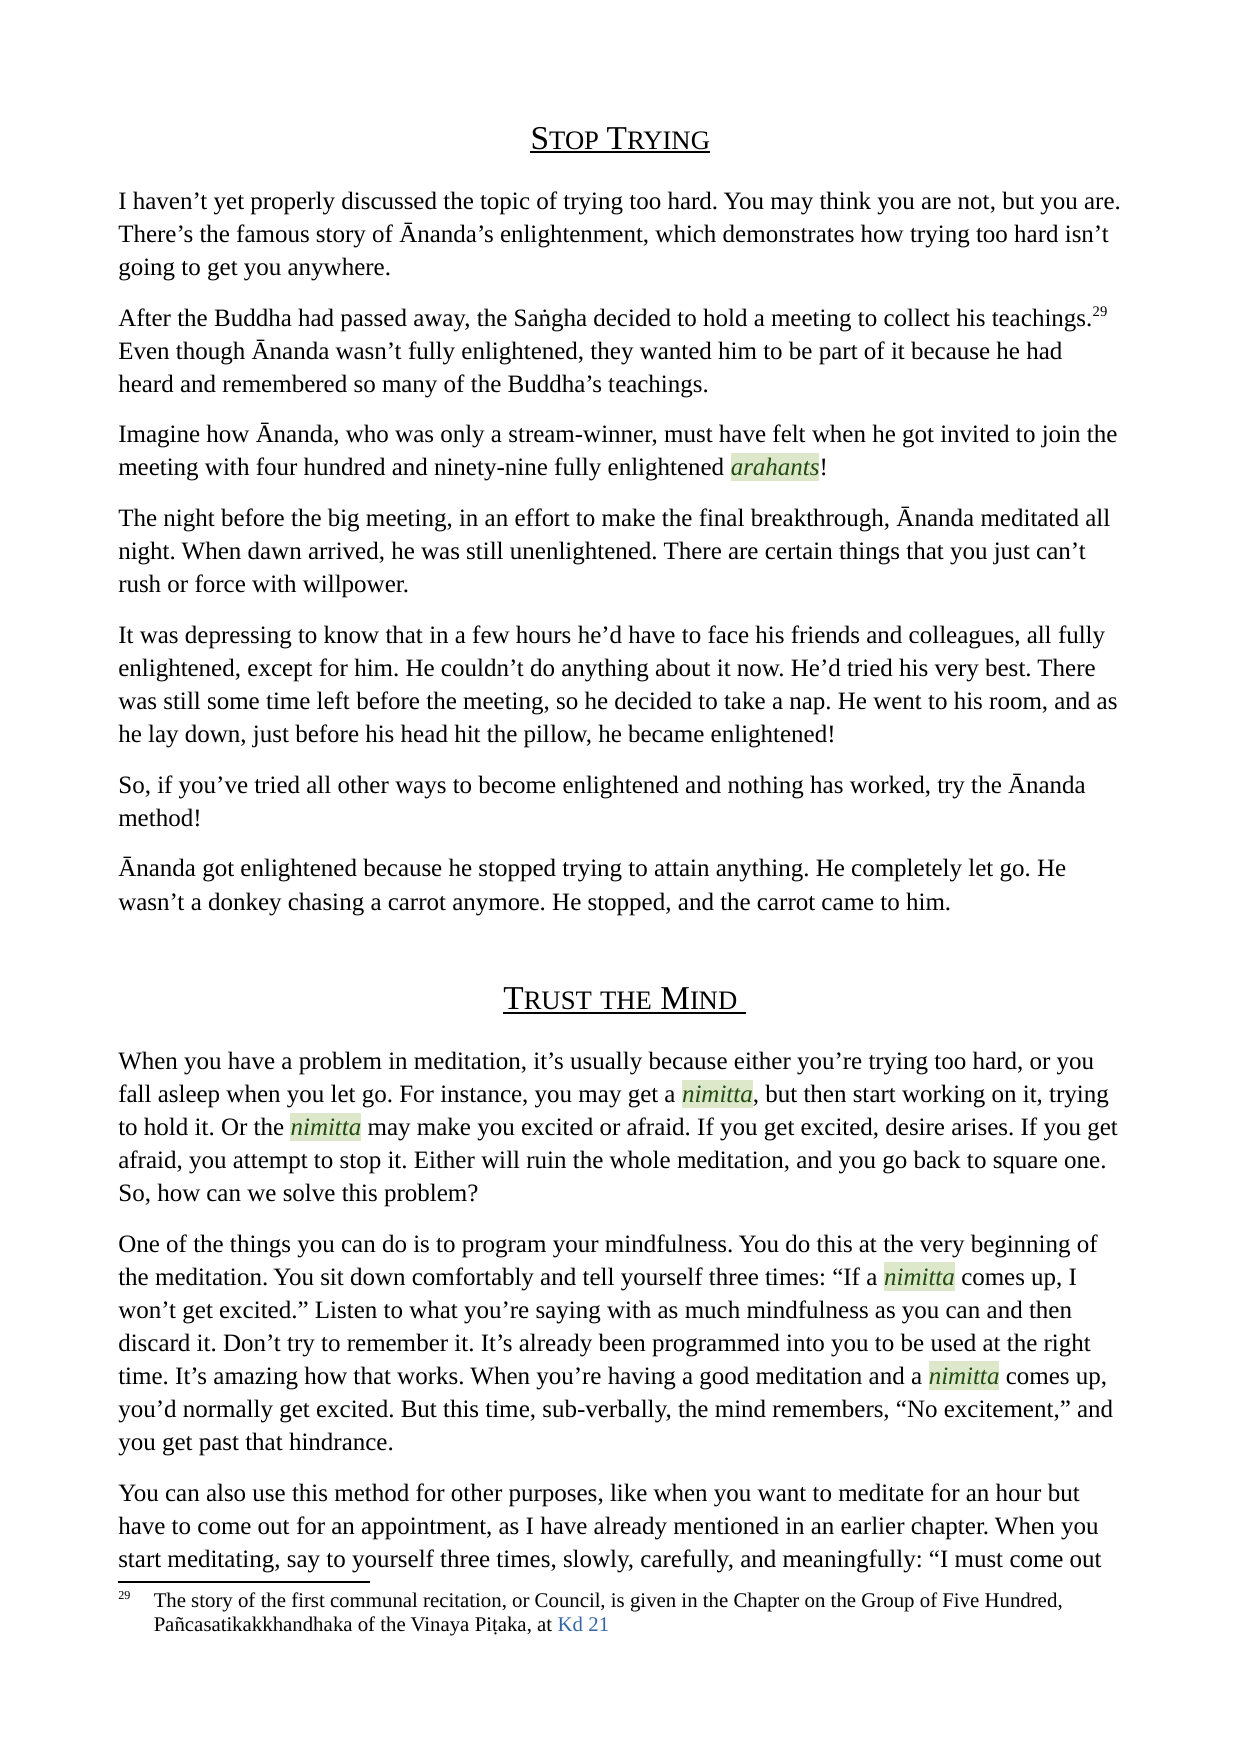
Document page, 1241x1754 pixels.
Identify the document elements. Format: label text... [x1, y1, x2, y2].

text When you have a problem in meditation, it’s usually because either you’re trying too hard, or you fall asleep when you let go. For instance, you may get a nimitta, but then start working on it, trying to hold it. Or the nimitta may make you excited or afraid. If you get excited, desire arises. If you get afraid, you attempt to stop it. Either will ruin the whole meditation, and you go back to square one. So, how can we solve this problem? [118, 1046, 1122, 1207]
text So, if you’ve tried all other ways to become enlightened and nothing has worked, try the Ānanda method! [118, 770, 1122, 832]
text It was depressing to know that in a few hours he’d have to face his friends and colleagues, all fully enlightened, except for him. He couldn’t do anything about it now. He’d tried his very best. There was still some time left before the meeting, so he decided to take a nap. He went to his room, and as he lay down, just before his head hit the pillow, he became enlightened! [118, 620, 1122, 748]
text After the Buddha had passed away, the Saṅgha decided to hold a meeting to collect his teachings. Even though Ānanda wasn’t fully enlightened, they wanted him to be part of it because he had heard and remembered so many of the Buddha’s teachings. [118, 303, 1122, 397]
text Stop Trying [118, 118, 1122, 156]
text I haven’t yet properly discussed the topic of trying too hard. You may think you are not, but you are. There’s the famous story of Ānanda’s enlightenment, which demonstrates how trying too hard isn’t going to get you anywhere. [118, 186, 1122, 281]
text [118, 1478, 1122, 1573]
text One of the things you can do is to program your mindfulness. You do this at the very beginning of the meditation. You sit down comfortably and tell yourself three times: “If a nimitta comes up, I won’t get excited.” Listen to what you’re saying with as much mindfulness as you can and then discard it. Don’t try to remember it. It’s already been programmed into you to be used at the right time. It’s amazing how that works. When you’re having a good meditation and a nimitta comes up, you’d normally get excited. But this time, sub-verbally, the mind remembers, “No excitement,” and you get past that hindrance. [118, 1229, 1122, 1456]
text The night before the big meeting, in an effort to make the final breakthrough, Ānanda meditated all night. When dawn arrived, he was still unenlightened. There are certain things that you just can’t rush or force with willpower. [118, 503, 1122, 598]
text Ānanda got enlightened because he stopped trying to attain anything. He completely let go. He wasn’t a donkey chasing a carrot anymore. He stopped, and the carrot came to him. [118, 853, 1122, 915]
text Imagine how Ānanda, who was only a stream-winner, must have felt when he got invited to join the meeting with four hundred and ninety-nine fully enlightened arahants! [118, 419, 1122, 481]
text Trust the Mind [118, 979, 1122, 1017]
